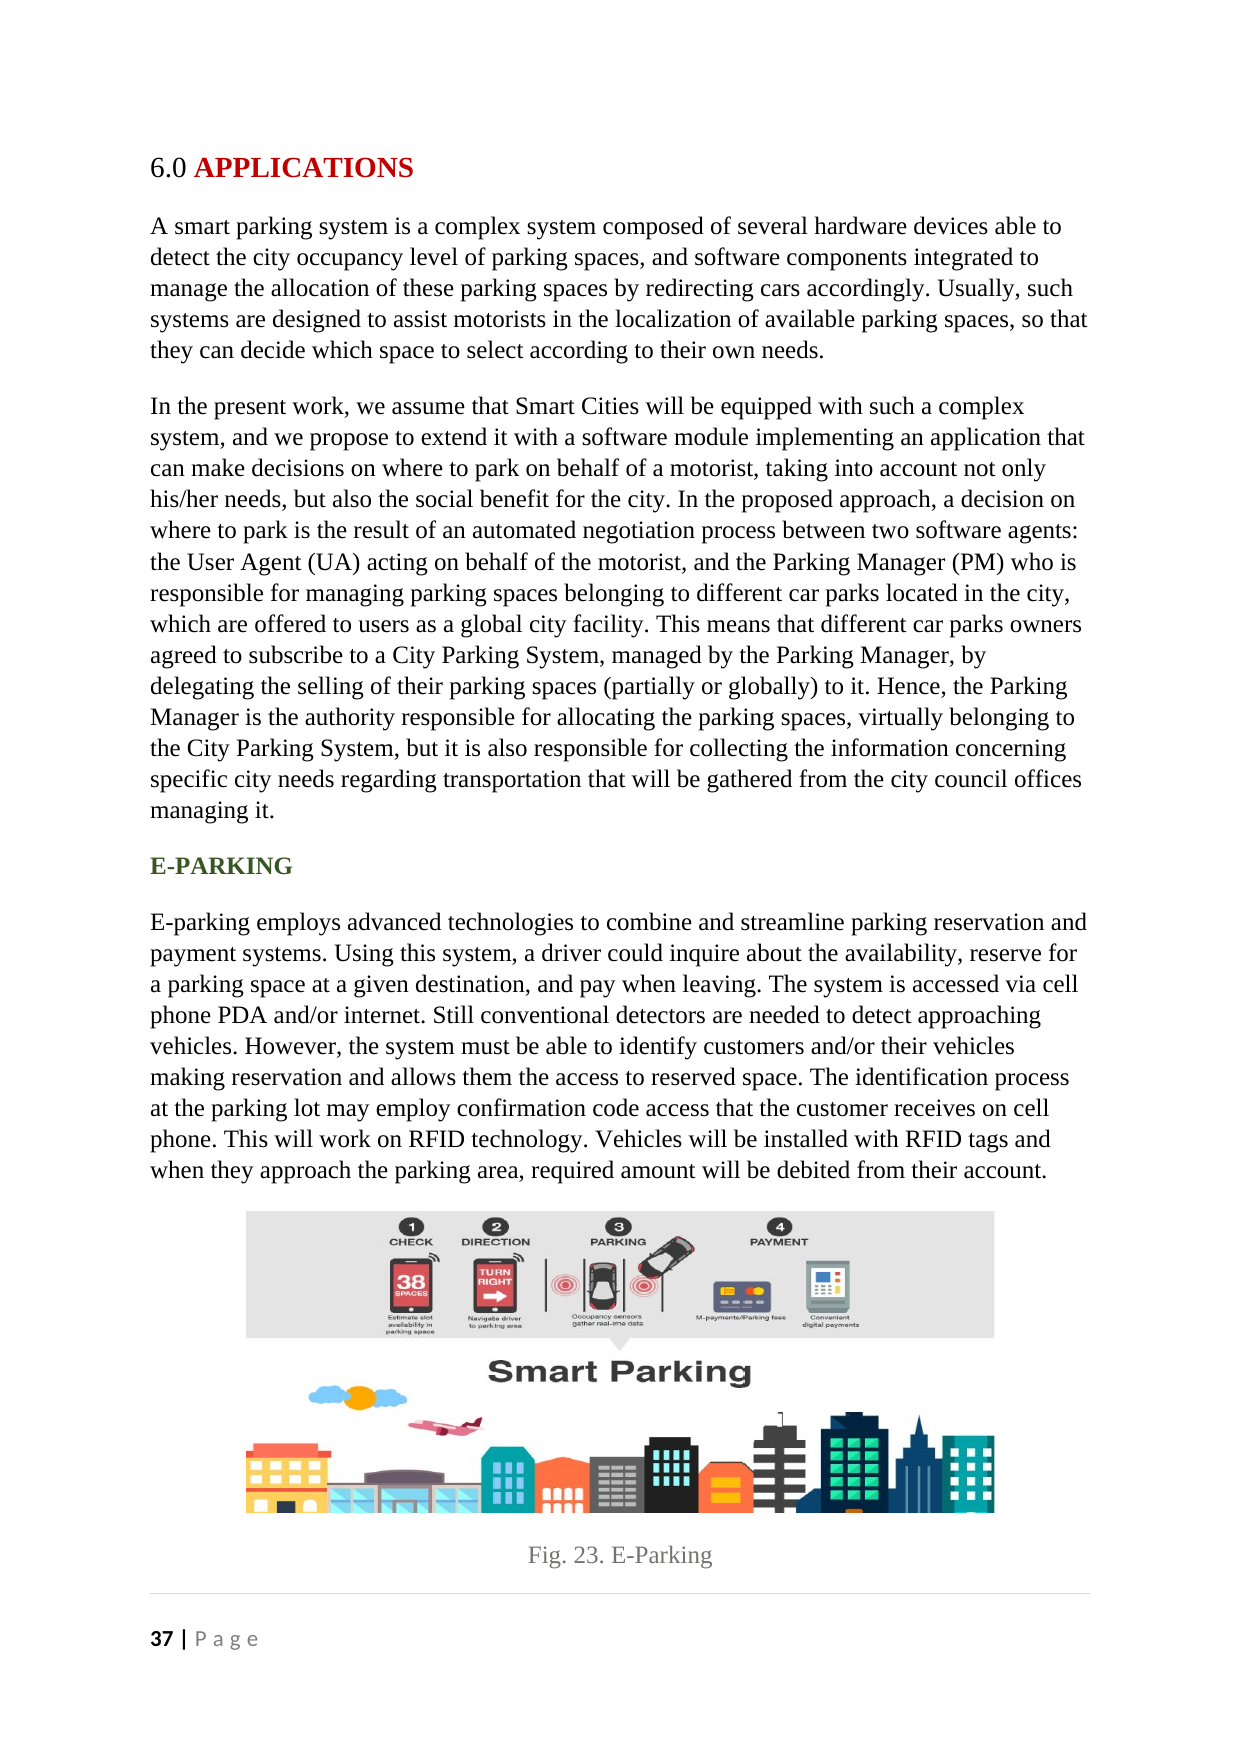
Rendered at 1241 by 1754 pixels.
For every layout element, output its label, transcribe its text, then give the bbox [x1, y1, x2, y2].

text E-PARKING [150, 851, 1090, 880]
text E-parking employs advanced technologies to combine and streamline parking reservation and payment systems. Using this system, a driver could inquire about the availability, reserve for a parking space at a given destination, and pay when leaving. The system is accessed via cell phone PDA and/or internet. Still conventional detectors are needed to detect approaching vehicles. However, the system must be able to identify customers and/or their vehicles making reservation and allows them the access to reserved space. The identification process at the parking lot may employ confirmation code access that the customer receives on cell phone. This will work on RFID technology. Vehicles will be installed with RFID tags and when they approach the parking area, required amount will be debited from their account. [150, 907, 1090, 1184]
text 6.0 APPLICATIONS [150, 150, 1090, 183]
text A smart parking system is a complex system composed of several hardware devices able to detect the city occupancy level of parking spaces, and software components integrated to manage the allocation of these parking spaces by redirecting cars accordingly. Usually, such systems are designed to assist motorists in the localization of available parking spaces, so that they can decide which space to select according to their own needs. [150, 211, 1090, 364]
text Fig. 23. E-Parking [150, 1540, 1090, 1569]
picture [246, 1211, 995, 1513]
text In the present work, we assume that Smart Cities will be equipped with such a complex system, and we propose to extend it with a software module implementing an application that can make decisions on where to park on behalf of a motorist, taking into account not only his/her needs, but also the social benefit for the city. In the proposed approach, a decision on where to park is the result of an automated negotiation process between two software agents: the User Agent (UA) acting on behalf of the motorist, and the Parking Manager (PM) who is responsible for managing parking spaces belonging to different car parks located in the city, which are offered to users as a global city facility. This means that different car parks owners agreed to subscribe to a City Parking System, managed by the Parking Manager, by delegating the selling of their parking spaces (partially or globally) to it. Hence, the Parking Manager is the authority responsible for allocating the parking spaces, virtually belonging to the City Parking System, but it is also responsible for collecting the information concerning specific city needs regarding transportation that will be gathered from the city council offices managing it. [150, 391, 1090, 824]
